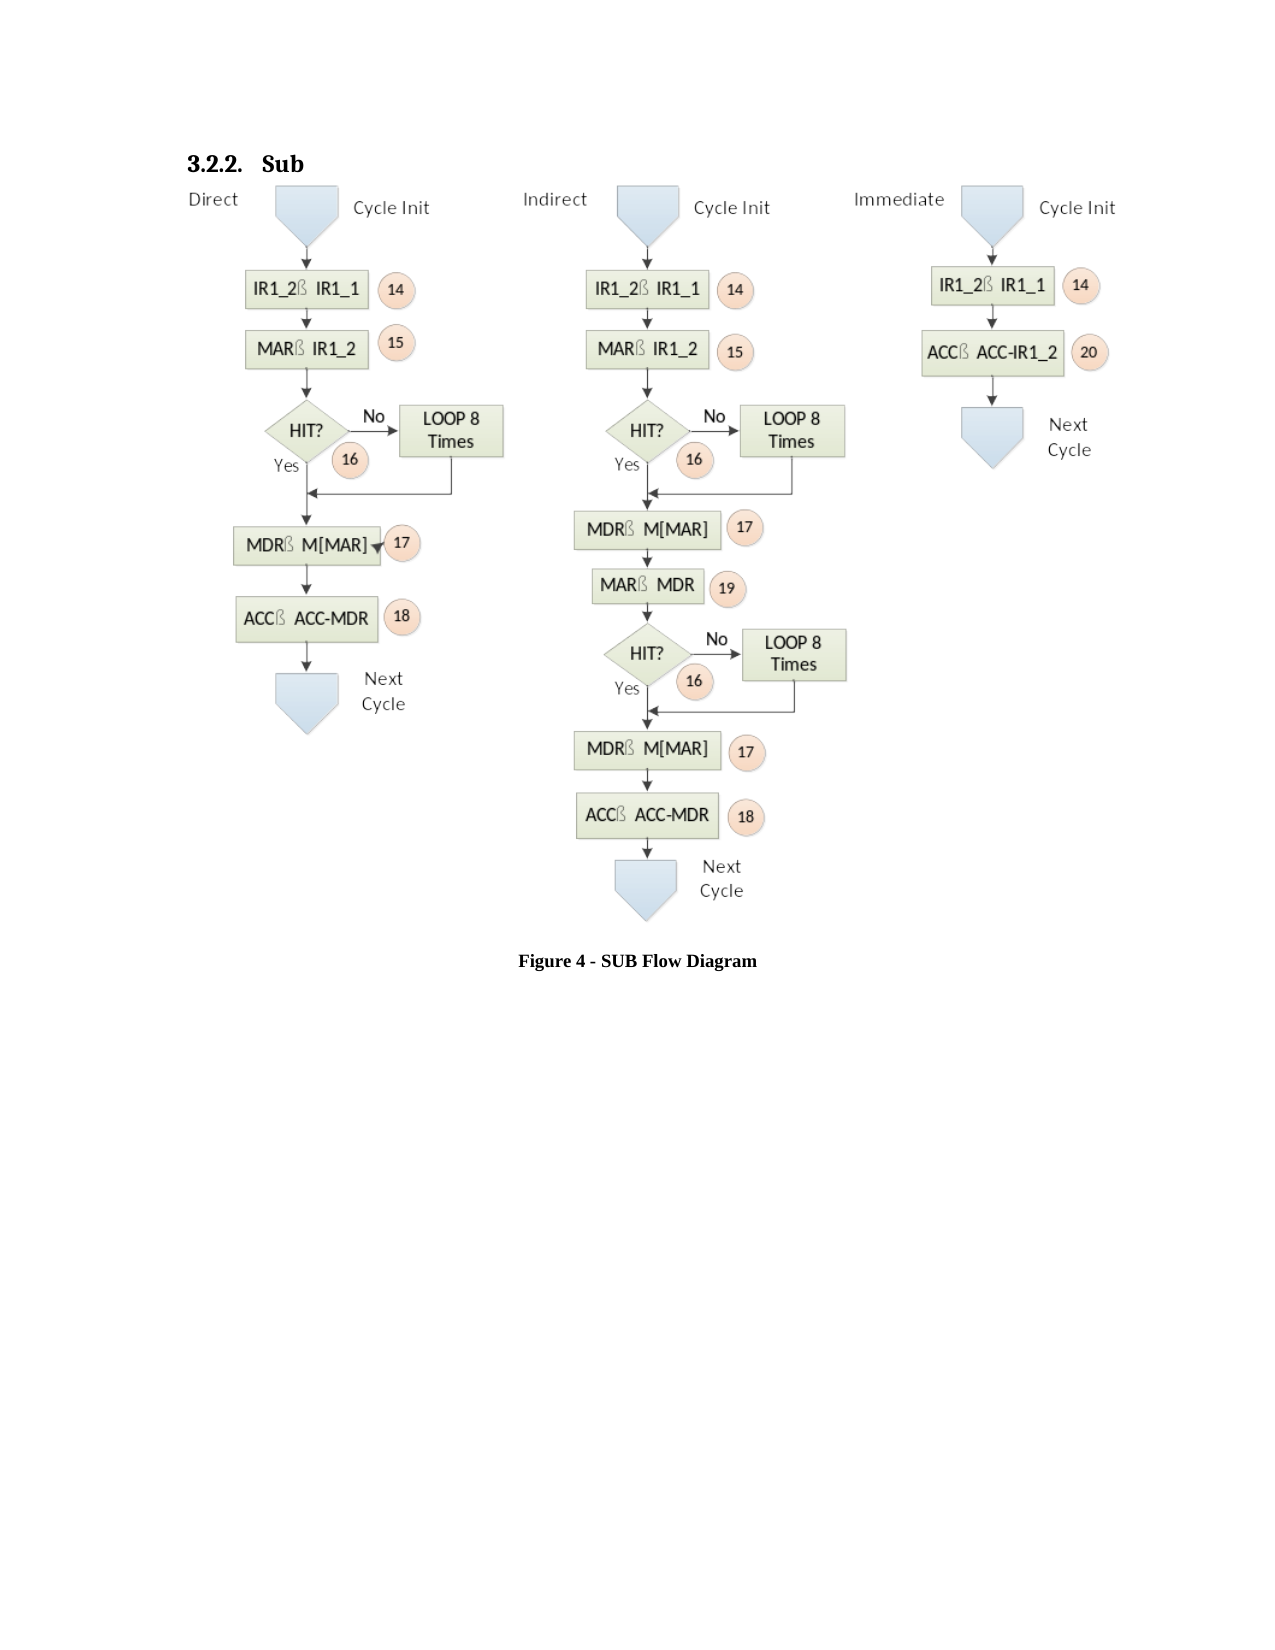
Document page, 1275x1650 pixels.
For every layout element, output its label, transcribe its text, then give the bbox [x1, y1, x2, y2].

subtitle Sub [187, 150, 1125, 179]
text Figure 4 - SUB Flow Diagram [150, 950, 1125, 971]
